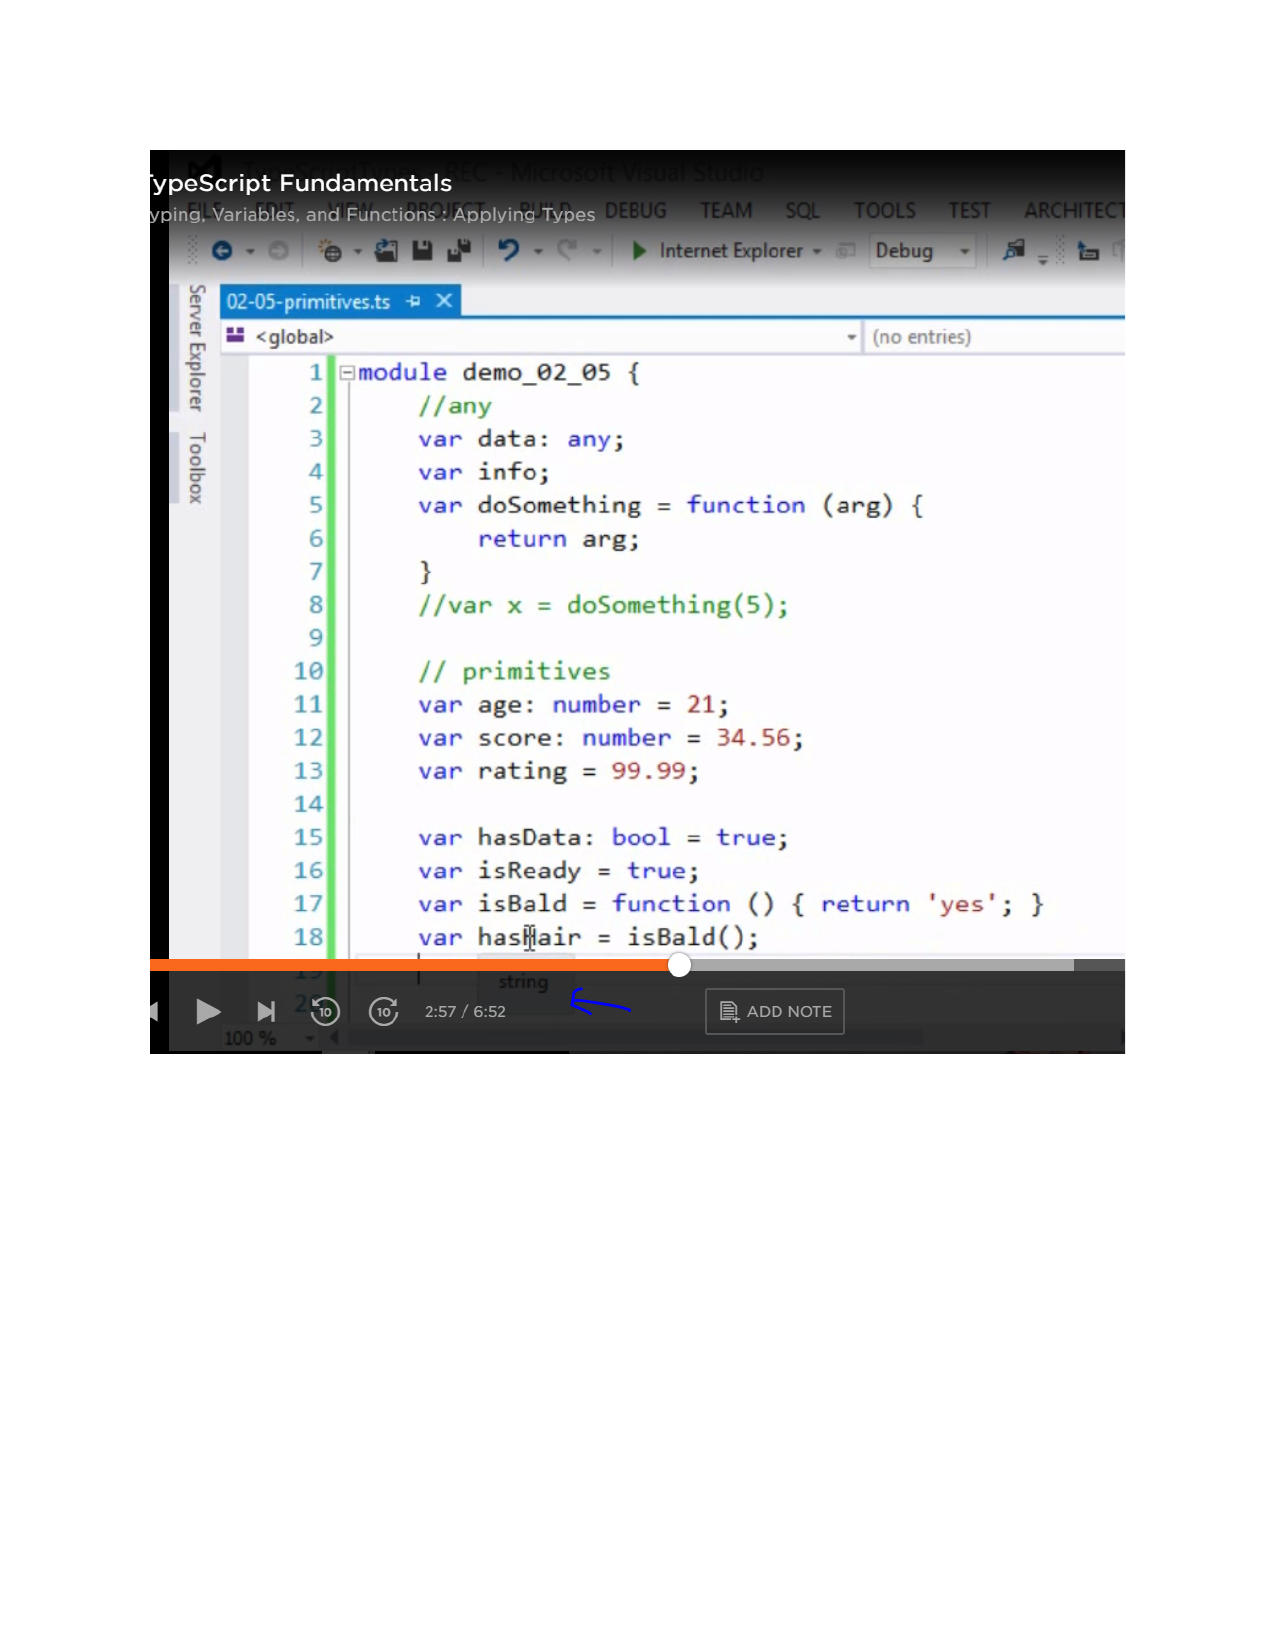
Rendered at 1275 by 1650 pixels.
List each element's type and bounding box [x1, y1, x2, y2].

picture [150, 150, 1125, 1054]
